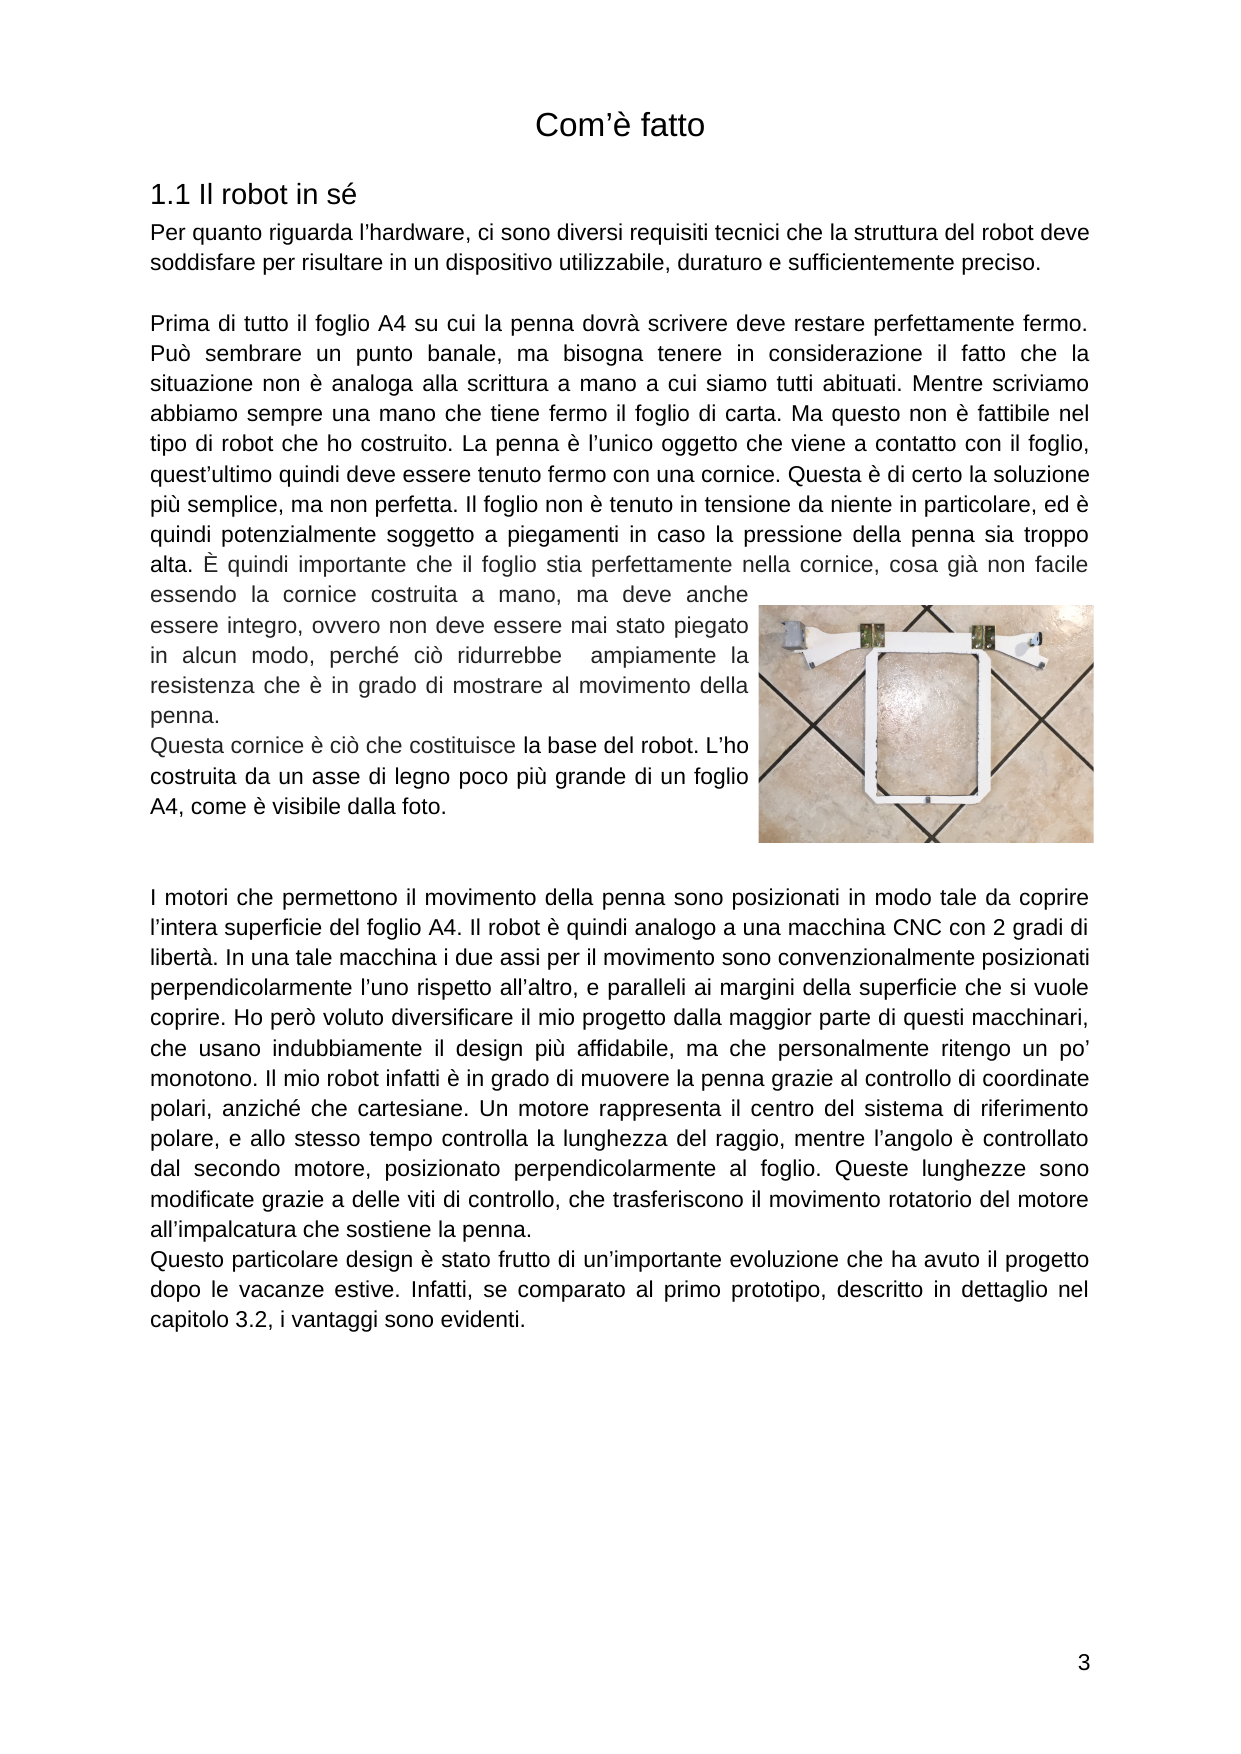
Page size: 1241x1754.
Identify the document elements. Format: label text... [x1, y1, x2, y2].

text I motori che permettono il movimento della penna sono posizionati in modo tale da coprire l’intera superficie del foglio A4. Il robot è quindi analogo a una macchina CNC con 2 gradi di libertà. In una tale macchina i due assi per il movimento sono convenzionalmente posizionati perpendicolarmente l’uno rispetto all’altro, e paralleli ai margini della superficie che si vuole coprire. Ho però voluto diversificare il mio progetto dalla maggior parte di questi macchinari, che usano indubbiamente il design più affidabile, ma che personalmente ritengo un po’ monotono. Il mio robot infatti è in grado di muovere la penna grazie al controllo di coordinate polari, anziché che cartesiane. Un motore rappresenta il centro del sistema di riferimento polare, e allo stesso tempo controlla la lunghezza del raggio, mentre l’angolo è controllato dal secondo motore, posizionato perpendicolarmente al foglio. Queste lunghezze sono modificate grazie a delle viti di controllo, che trasferiscono il movimento rotatorio del motore all’impalcatura che sostiene la penna. [150, 883, 1090, 1242]
text Per quanto riguarda l’hardware, ci sono diversi requisiti tecnici che la struttura del robot deve soddisfare per risultare in un dispositivo utilizzabile, duraturo e sufficientemente preciso. [150, 219, 1090, 275]
subtitle 1.1 Il robot in sé [150, 177, 1090, 211]
text Questa cornice è ciò che costituisce la base del robot. L’ho costruita da un asse di legno poco più grande di un foglio A4, come è visibile dalla foto. [150, 732, 758, 819]
text Questo particolare design è stato frutto di un’importante evoluzione che ha avuto il progetto dopo le vacanze estive. Infatti, se comparato al primo prototipo, descritto in dettaglio nel capitolo 3.2, i vantaggi sono evidenti. [150, 1246, 1090, 1333]
subtitle Com’è fatto [150, 105, 1090, 144]
text Prima di tutto il foglio A4 su cui la penna dovrà scrivere deve restare perfettamente fermo. Può sembrare un punto banale, ma bisogna tenere in considerazione il fatto che la situazione non è analoga alla scrittura a mano a cui siamo tutti abituati. Mentre scriviamo abbiamo sempre una mano che tiene fermo il foglio di carta. Ma questo non è fattibile nel tipo di robot che ho costruito. La penna è l’unico oggetto che viene a contatto con il foglio, quest’ultimo quindi deve essere tenuto fermo con una cornice. Questa è di certo la soluzione più semplice, ma non perfetta. Il foglio non è tenuto in tensione da niente in particolare, ed è quindi potenzialmente soggetto a piegamenti in caso la pressione della penna sia troppo alta. È quindi importante che il foglio stia perfettamente nella cornice, cosa già non facile essendo la cornice costruita a mano, ma deve anche essere integro, ovvero non deve essere mai stato piegato in alcun modo, perché ciò ridurrebbe ampiamente la resistenza che è in grado di mostrare al movimento della penna. [150, 309, 1090, 728]
picture [758, 605, 1094, 843]
